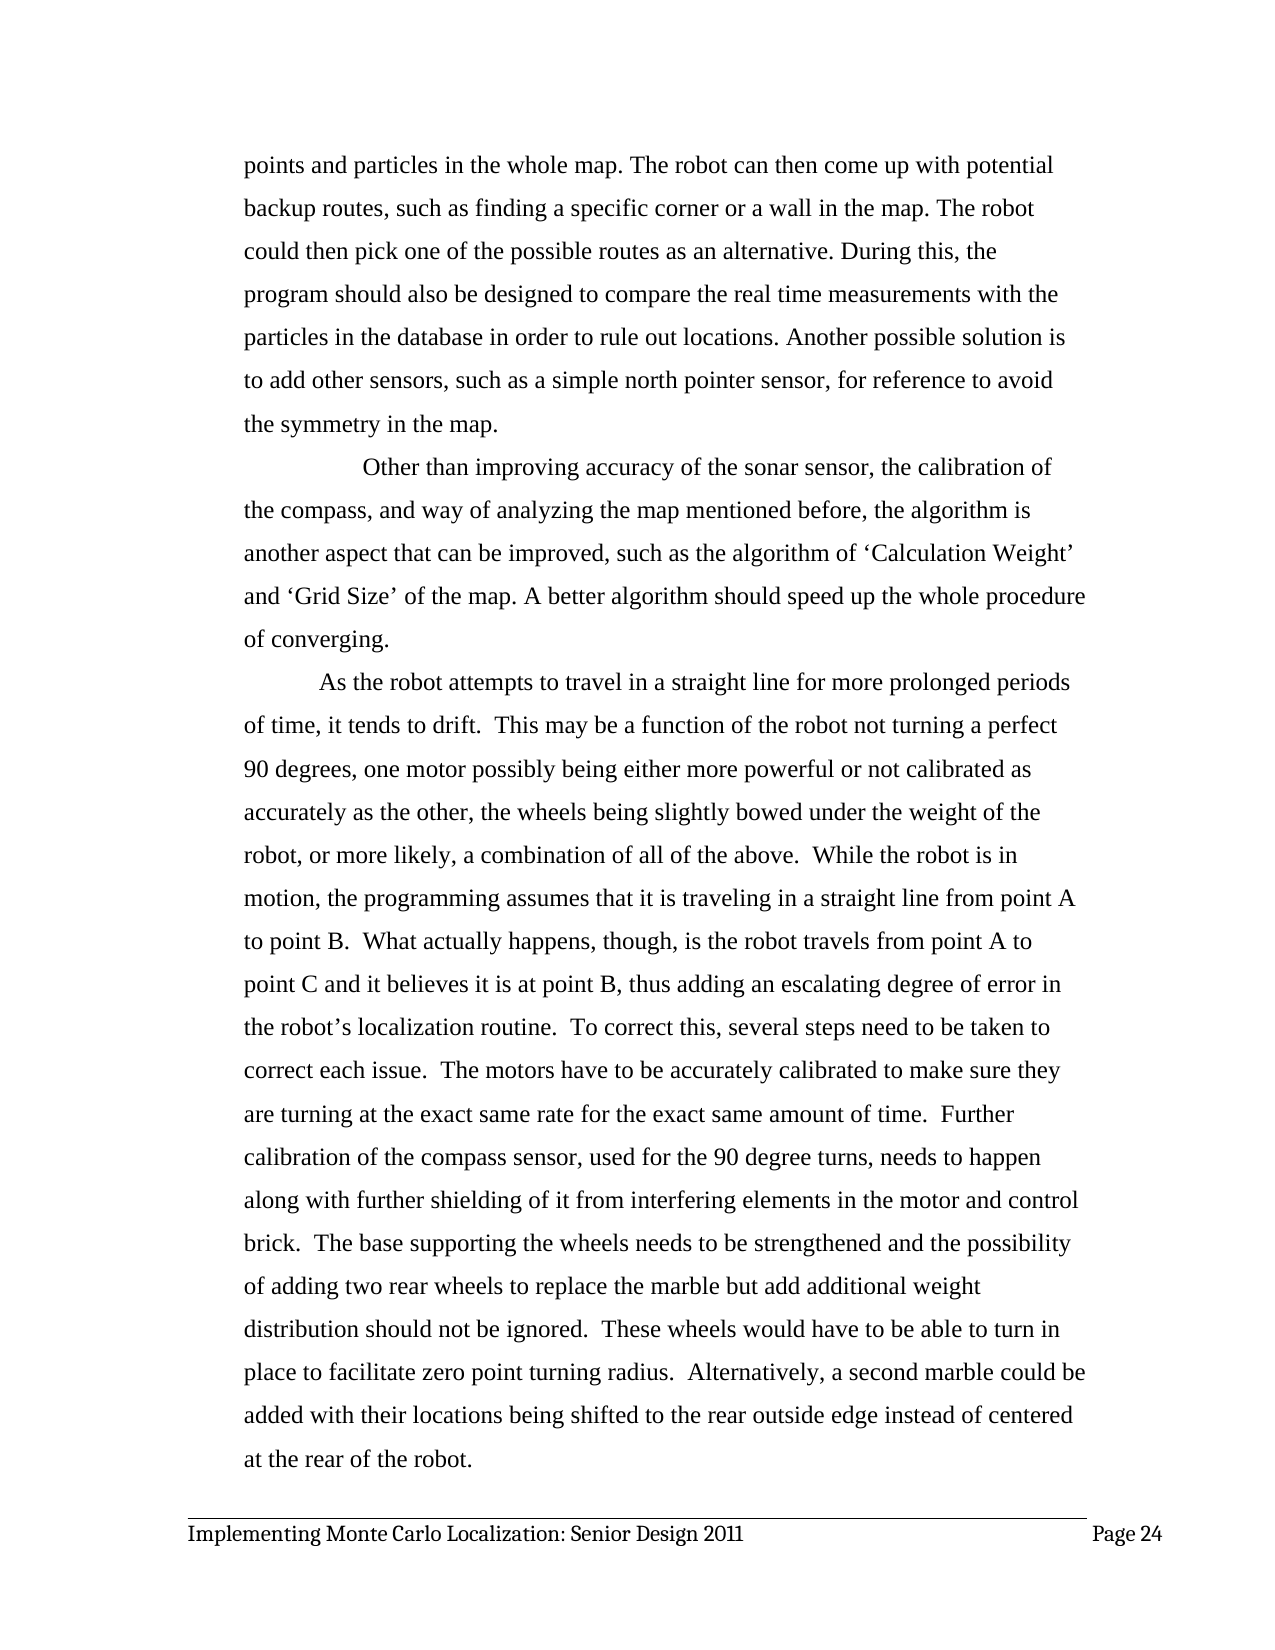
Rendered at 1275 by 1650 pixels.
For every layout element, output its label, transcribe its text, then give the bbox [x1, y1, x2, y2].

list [244, 150, 1087, 437]
list Other than improving accuracy of the sonar sensor, the calibration of the compass, and way of analyzing the map mentioned before, the algorithm is another aspect that can be improved, such as the algorithm of ‘Calculation Weight’ and ‘Grid Size’ of the map. A better algorithm should speed up the whole procedure of converging. [244, 452, 1087, 653]
list As the robot attempts to travel in a straight line for more prolonged periods of time, it tends to drift. This may be a function of the robot not turning a perfect 90 degrees, one motor possibly being either more powerful or not calibrated as accurately as the other, the wheels being slightly bowed under the weight of the robot, or more likely, a combination of all of the above. While the robot is in motion, the programming assumes that it is traveling in a straight line from point A to point B. What actually happens, though, is the robot travels from point A to point C and it believes it is at point B, thus adding an escalating degree of error in the robot’s localization routine. To correct this, several steps need to be taken to correct each issue. The motors have to be accurately calibrated to make sure they are turning at the exact same rate for the exact same amount of time. Further calibration of the compass sensor, used for the 90 degree turns, needs to happen along with further shielding of it from interfering elements in the motor and control brick. The base supporting the wheels needs to be strengthened and the possibility of adding two rear wheels to replace the marble but add additional weight distribution should not be ignored. These wheels would have to be able to turn in place to facilitate zero point turning radius. Alternatively, a second marble could be added with their locations being shifted to the rear outside edge instead of centered at the rear of the robot. [244, 667, 1087, 1472]
